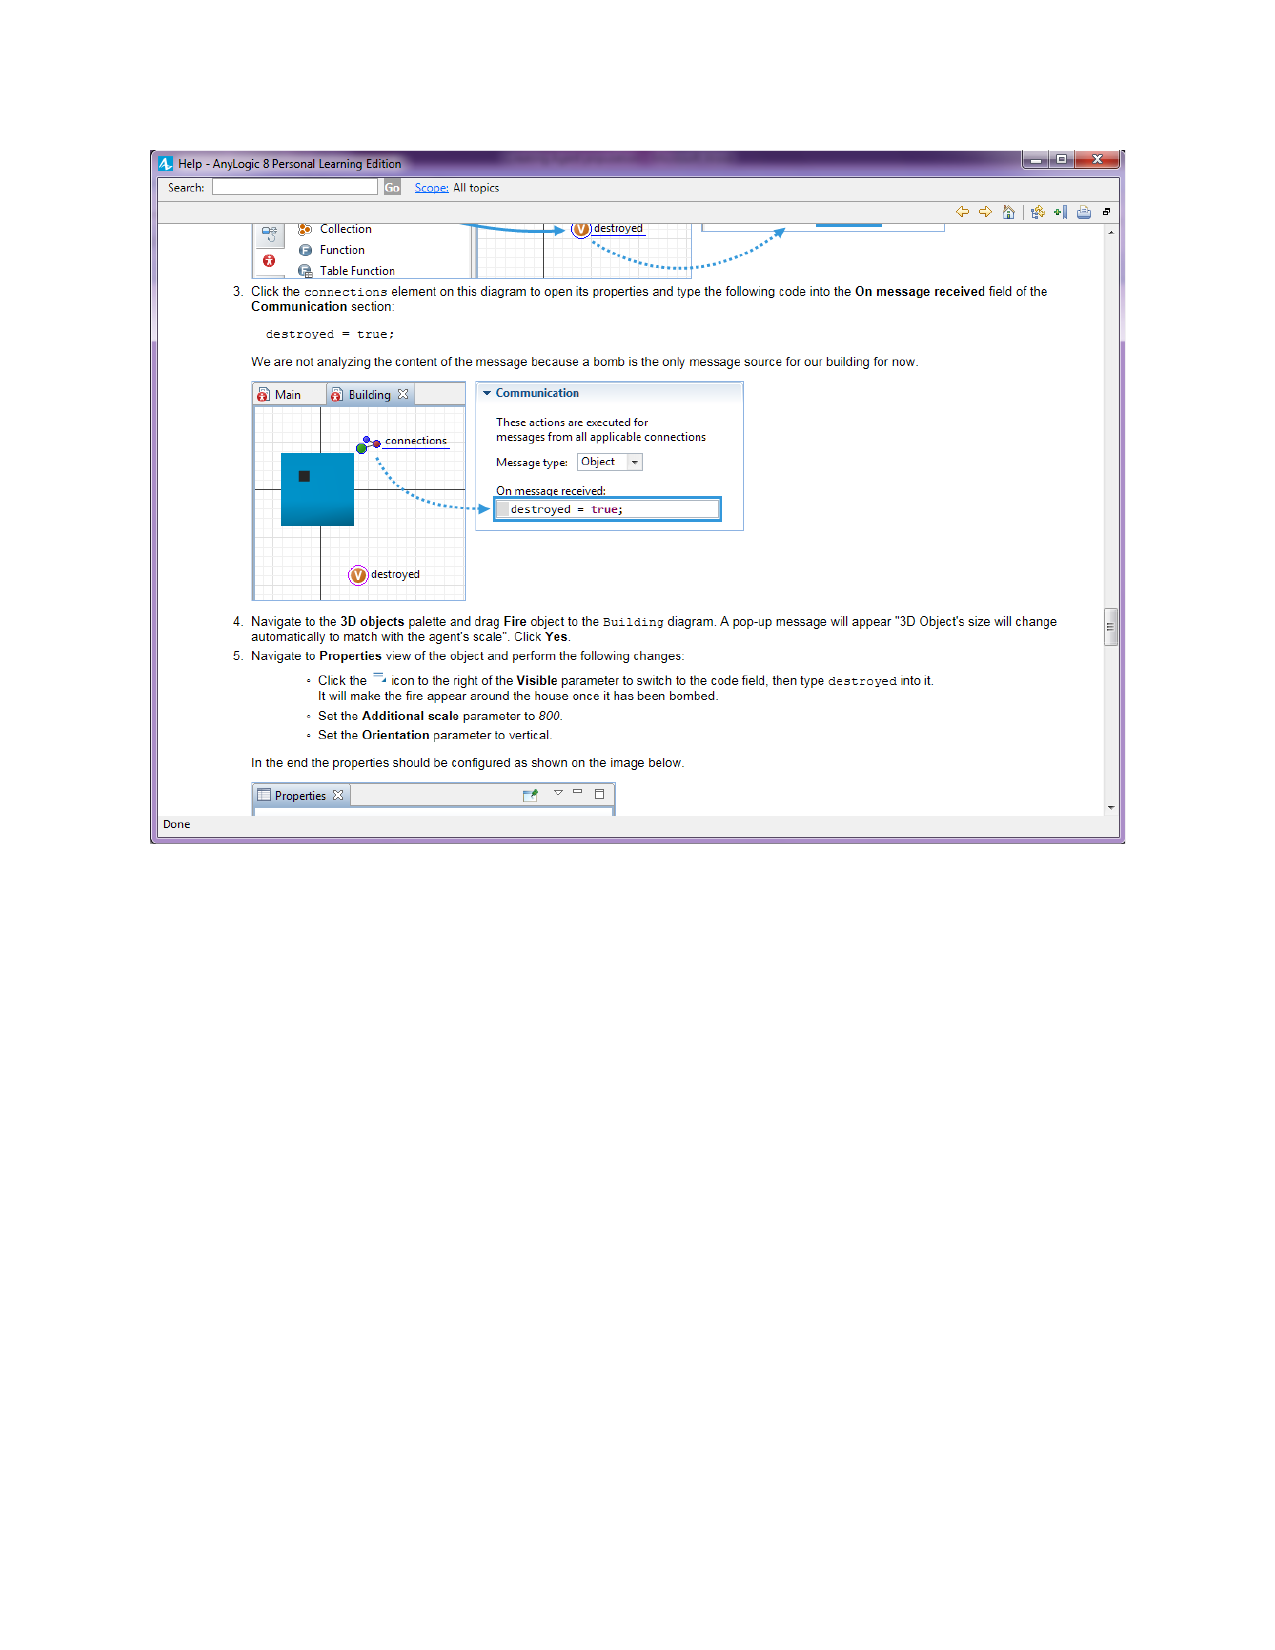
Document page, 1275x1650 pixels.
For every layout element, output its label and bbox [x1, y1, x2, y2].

picture [150, 150, 1125, 844]
